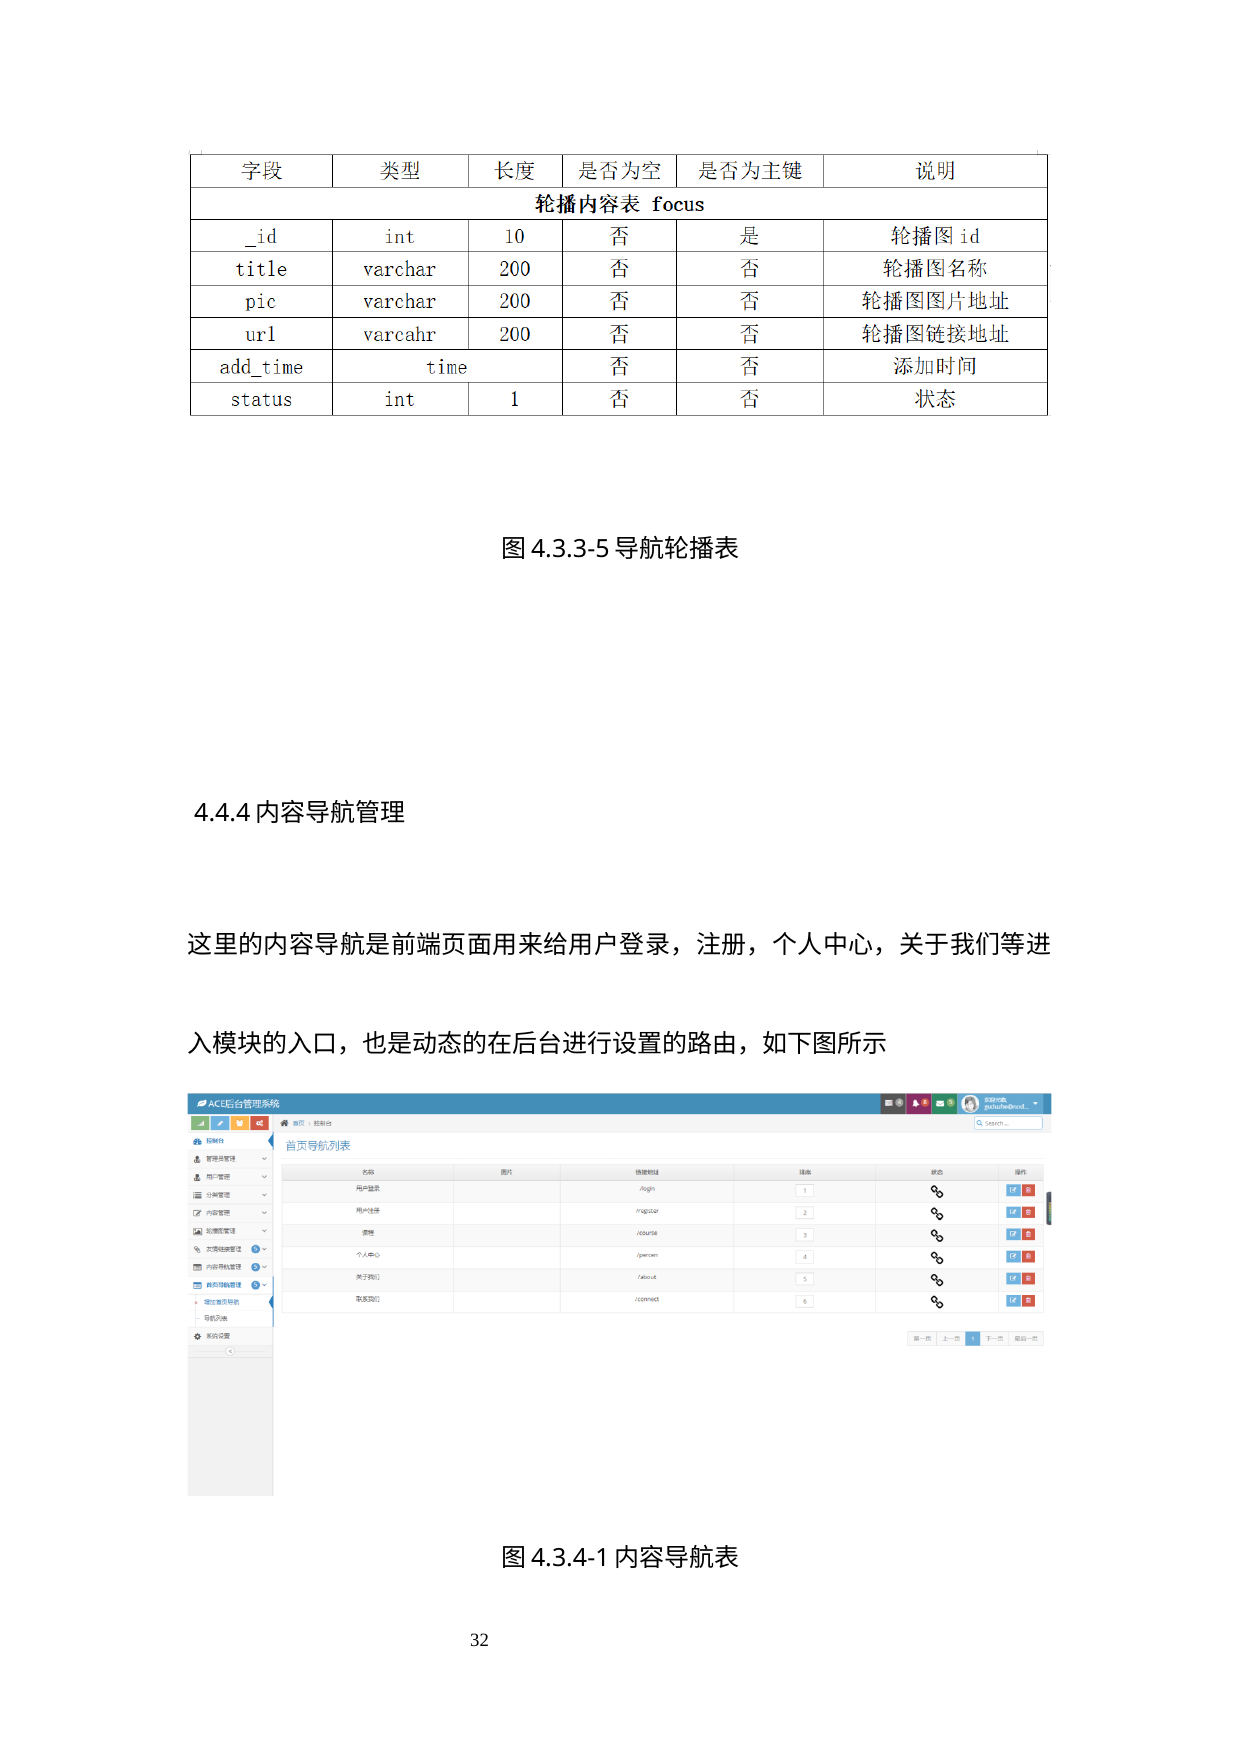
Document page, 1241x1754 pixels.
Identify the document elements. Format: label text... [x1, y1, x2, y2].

picture [187, 150, 1051, 416]
list 图4.3.3-5导航轮播表 [187, 514, 1053, 580]
list 这里的内容导航是前端页面用来给用户登录，注册，个人中心，关于我们等进入模块的入口，也是动态的在后台进行设置的路由，如下图所示 [187, 910, 1053, 1075]
picture [187, 1093, 1052, 1496]
list 图4.3.4-1内容导航表 [187, 1522, 1053, 1588]
list 4.4.4内容导航管理 [187, 778, 1053, 844]
